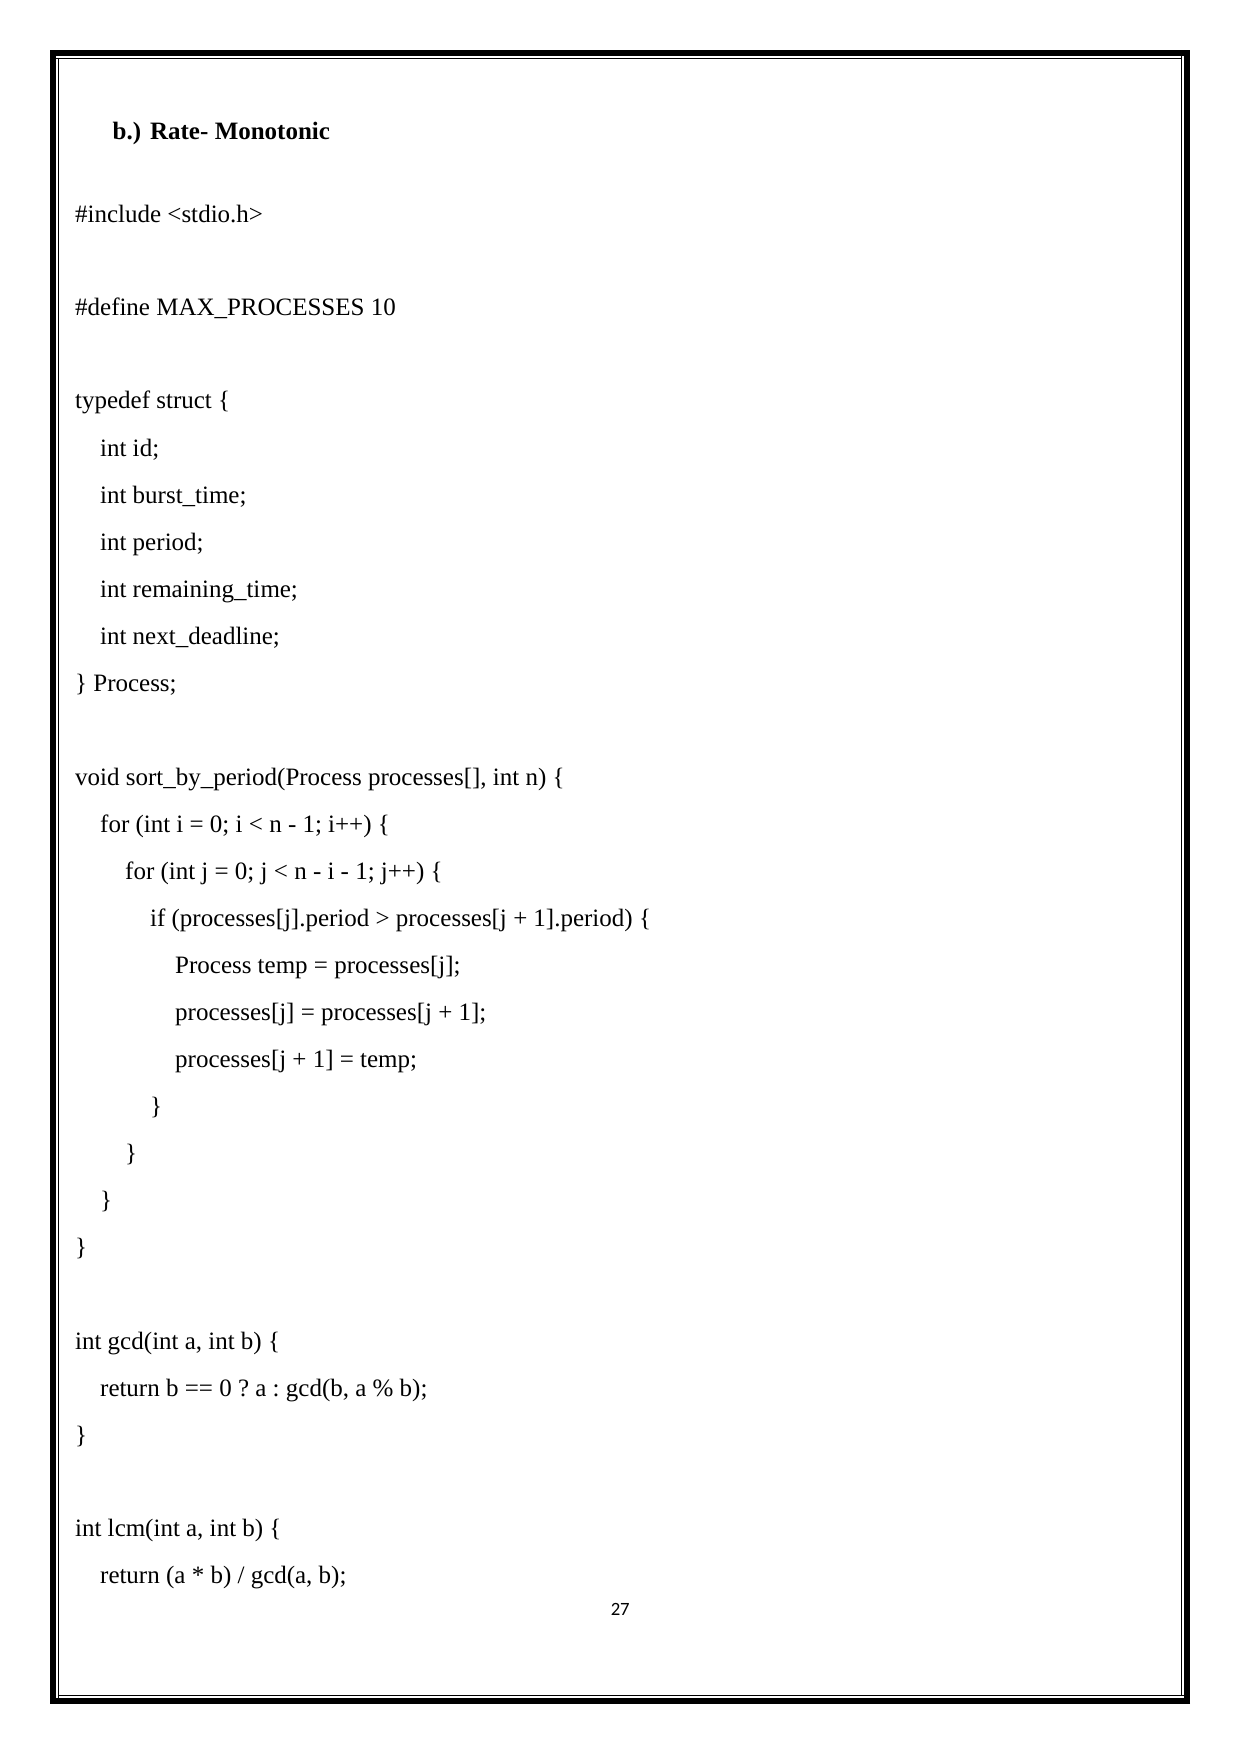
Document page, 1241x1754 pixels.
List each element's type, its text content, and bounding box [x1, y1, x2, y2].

text } [75, 1138, 1165, 1167]
text int lcm(int a, int b) { [75, 1513, 1165, 1542]
text processes[j + 1] = temp; [75, 1044, 1165, 1073]
text Process temp = processes[j]; [75, 950, 1165, 979]
text int period; [75, 527, 1165, 556]
text if (processes[j].period > processes[j + 1].period) { [75, 903, 1165, 932]
text } [75, 1091, 1165, 1120]
text int next_deadline; [75, 621, 1165, 650]
text for (int j = 0; j < n - i - 1; j++) { [75, 856, 1165, 884]
list Rate- Monotonic [112, 116, 1165, 145]
text } [75, 1185, 1165, 1214]
text } Process; [75, 668, 1165, 697]
text return (a * b) / gcd(a, b); [75, 1561, 1165, 1589]
text int remaining_time; [75, 574, 1165, 603]
text int burst_time; [75, 480, 1165, 508]
text typedef struct { [75, 386, 1165, 414]
text #define MAX_PROCESSES 10 [75, 292, 1165, 321]
text for (int i = 0; i < n - 1; i++) { [75, 809, 1165, 837]
text processes[j] = processes[j + 1]; [75, 997, 1165, 1026]
text int gcd(int a, int b) { [75, 1326, 1165, 1354]
text } [75, 1420, 1165, 1449]
text void sort_by_period(Process processes[], int n) { [75, 762, 1165, 790]
text int id; [75, 433, 1165, 461]
text #include <stdio.h> [75, 199, 1165, 227]
text } [75, 1232, 1165, 1261]
text return b == 0 ? a : gcd(b, a % b); [75, 1373, 1165, 1402]
